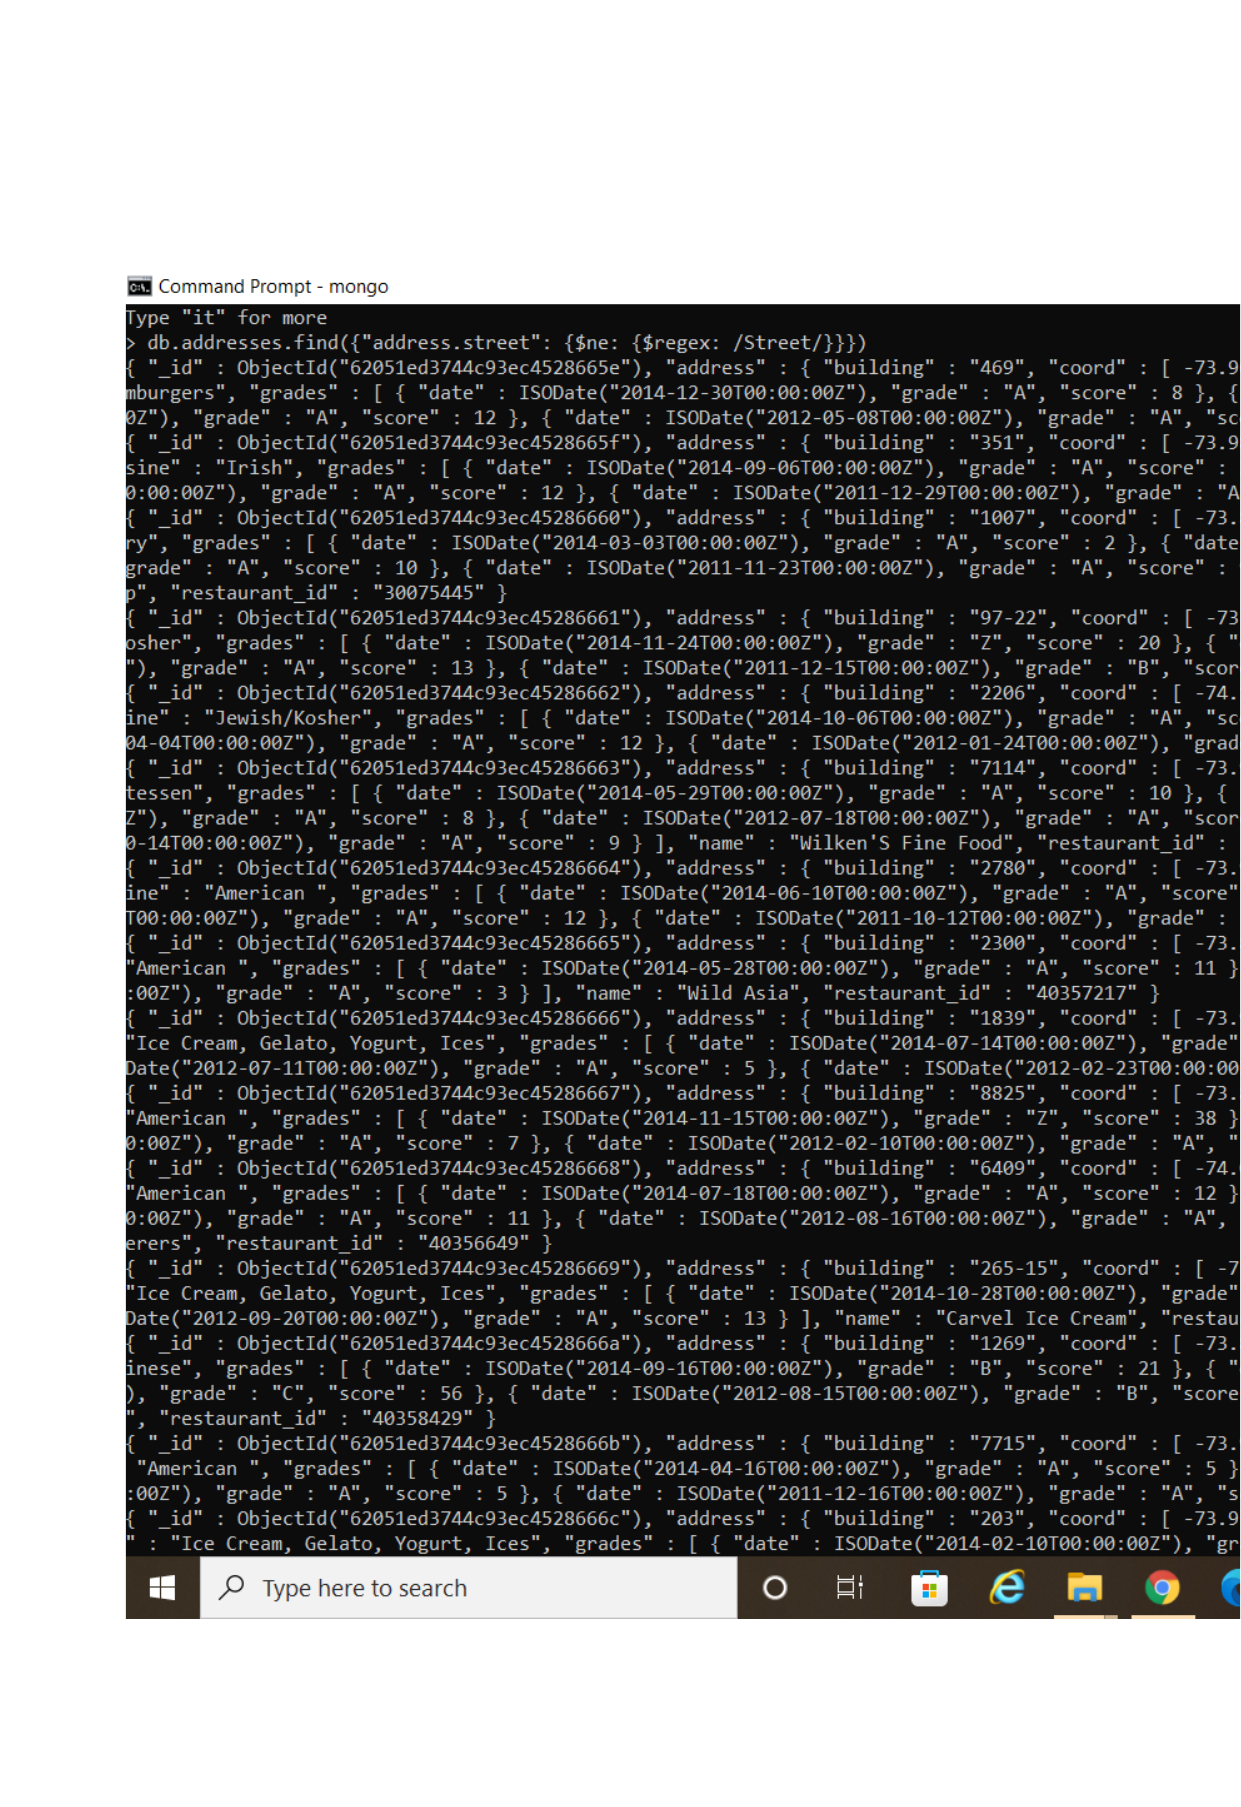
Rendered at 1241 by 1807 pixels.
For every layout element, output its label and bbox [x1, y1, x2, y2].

picture [125, 269, 1241, 1619]
